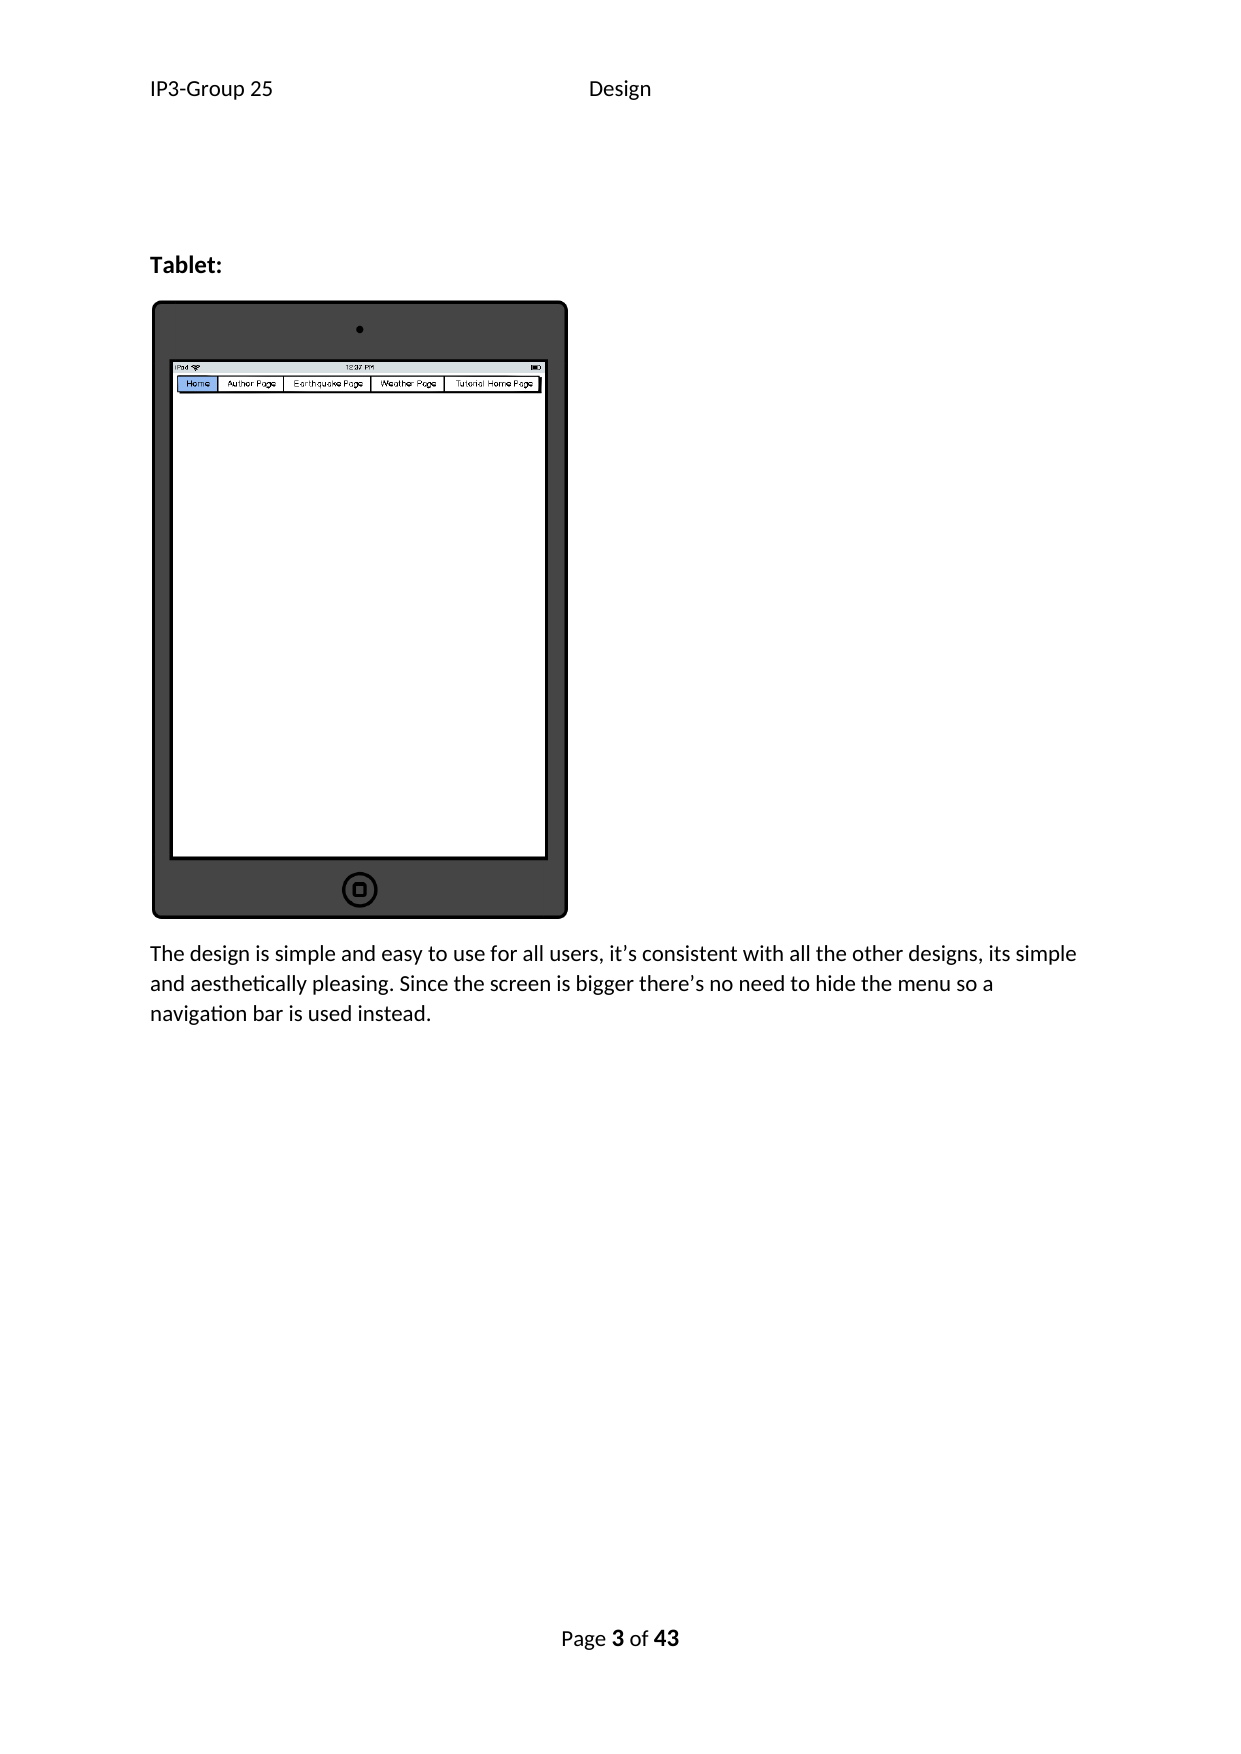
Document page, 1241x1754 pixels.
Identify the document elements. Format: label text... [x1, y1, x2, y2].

picture [150, 298, 569, 920]
text The design is simple and easy to use for all users, it’s consistent with all the other designs, its simple and aesthetically pleasing. Since the screen is bigger there’s no need to hide the menu so a navigation bar is used instead. [150, 939, 1090, 1027]
text Tablet: [150, 249, 1090, 280]
